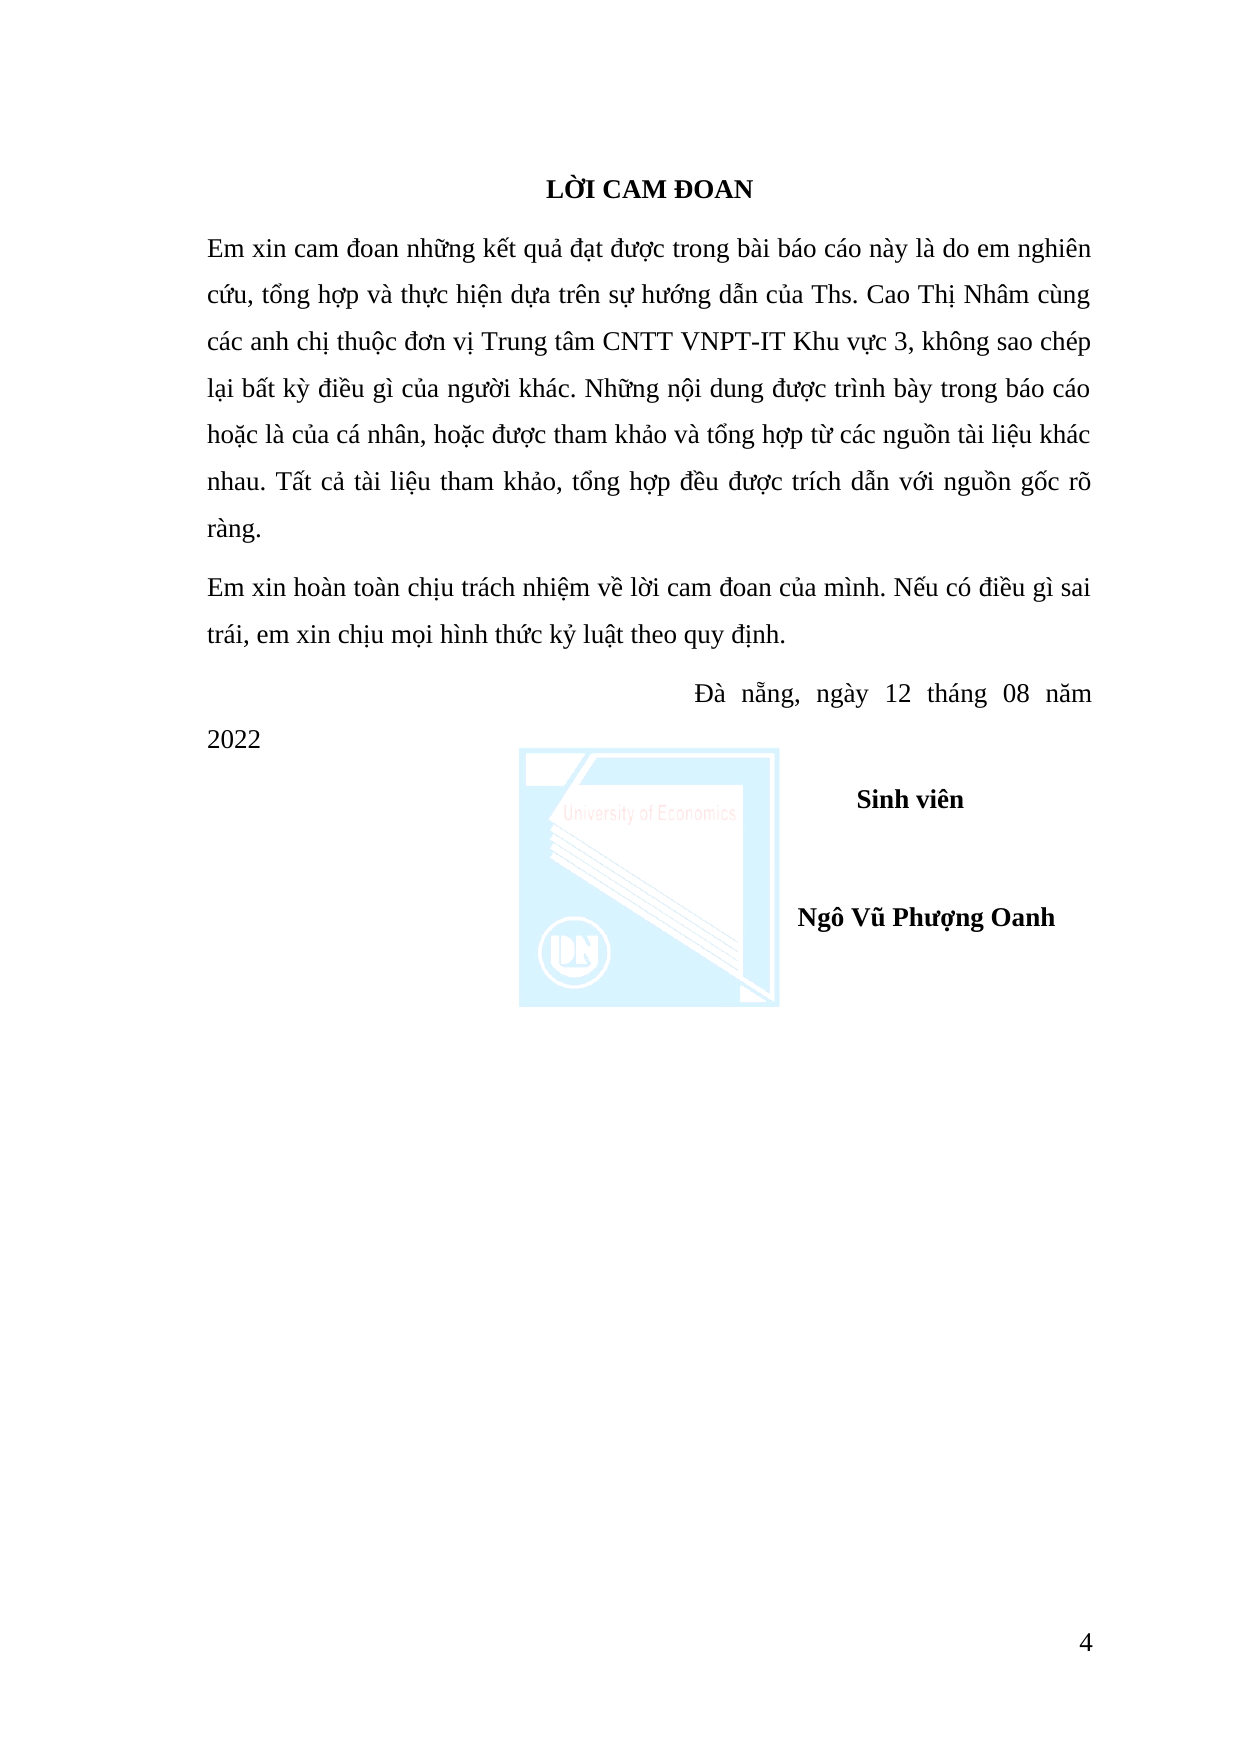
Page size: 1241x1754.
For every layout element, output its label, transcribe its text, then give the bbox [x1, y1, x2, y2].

text Đà nẵng, ngày 12 tháng 08 năm 2022 [207, 677, 1092, 755]
text Ngô Vũ Phượng Oanh [207, 901, 1092, 932]
text LỜI CAM ĐOAN [207, 173, 1092, 204]
text Em xin cam đoan những kết quả đạt được trong bài báo cáo này là do em nghiên cứu, tổng hợp và thực hiện dựa trên sự hướng dẫn của Ths. Cao Thị Nhâm cùng các anh chị thuộc đơn vị Trung tâm CNTT VNPT-IT Khu vực 3, không sao chép lại bất kỳ điều gì của người khác. Những nội dung được trình bày trong báo cáo hoặc là của cá nhân, hoặc được tham khảo và tổng hợp từ các nguồn tài liệu khác nhau. Tất cả tài liệu tham khảo, tổng hợp đều được trích dẫn với nguồn gốc rõ ràng. [207, 232, 1092, 543]
text Em xin hoàn toàn chịu trách nhiệm về lời cam đoan của mình. Nếu có điều gì sai trái, em xin chịu mọi hình thức kỷ luật theo quy định. [207, 571, 1092, 649]
text Sinh viên [207, 783, 1092, 814]
